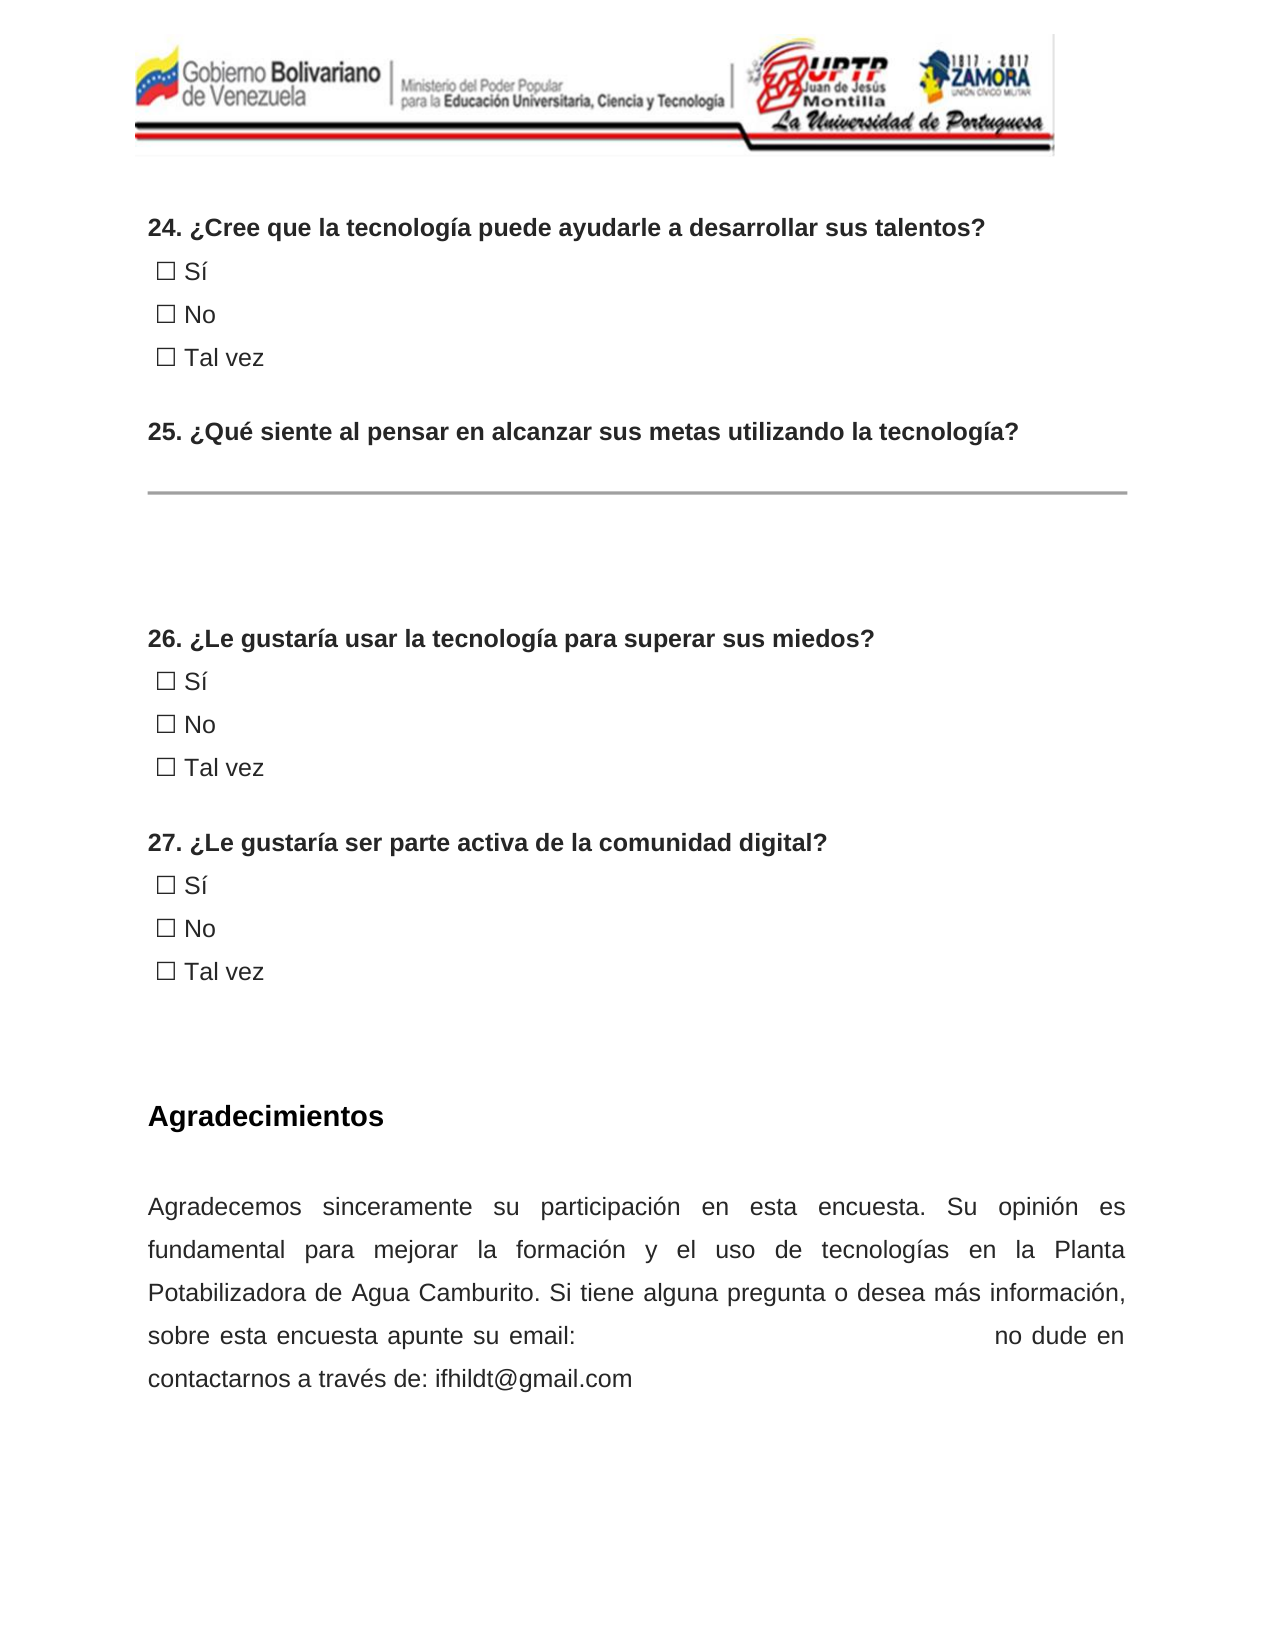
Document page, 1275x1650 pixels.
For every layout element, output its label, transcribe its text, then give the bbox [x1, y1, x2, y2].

text Agradecimientos [148, 1099, 1127, 1133]
picture [135, 34, 1056, 158]
text 25. ¿Qué siente al pensar en alcanzar sus metas utilizando la tecnología? [148, 417, 1127, 446]
text 26. ¿Le gustaría usar la tecnología para superar sus miedos? ☐ Sí ☐ No ☐ Tal vez [148, 624, 1127, 782]
text 24. ¿Cree que la tecnología puede ayudarle a desarrollar sus talentos? ☐ Sí ☐ No ☐ Tal vez [148, 213, 1127, 371]
text 27. ¿Le gustaría ser parte activa de la comunidad digital? ☐ Sí ☐ No ☐ Tal vez [148, 828, 1127, 986]
text Agradecemos sinceramente su participación en esta encuesta. Su opinión es fundamental para mejorar la formación y el uso de tecnologías en la Planta Potabilizadora de Agua Camburito. Si tiene alguna pregunta o desea más información, sobre esta encuesta apunte su email: no dude en contactarnos a través de: ifhildt@gmail.com [148, 1192, 1127, 1393]
